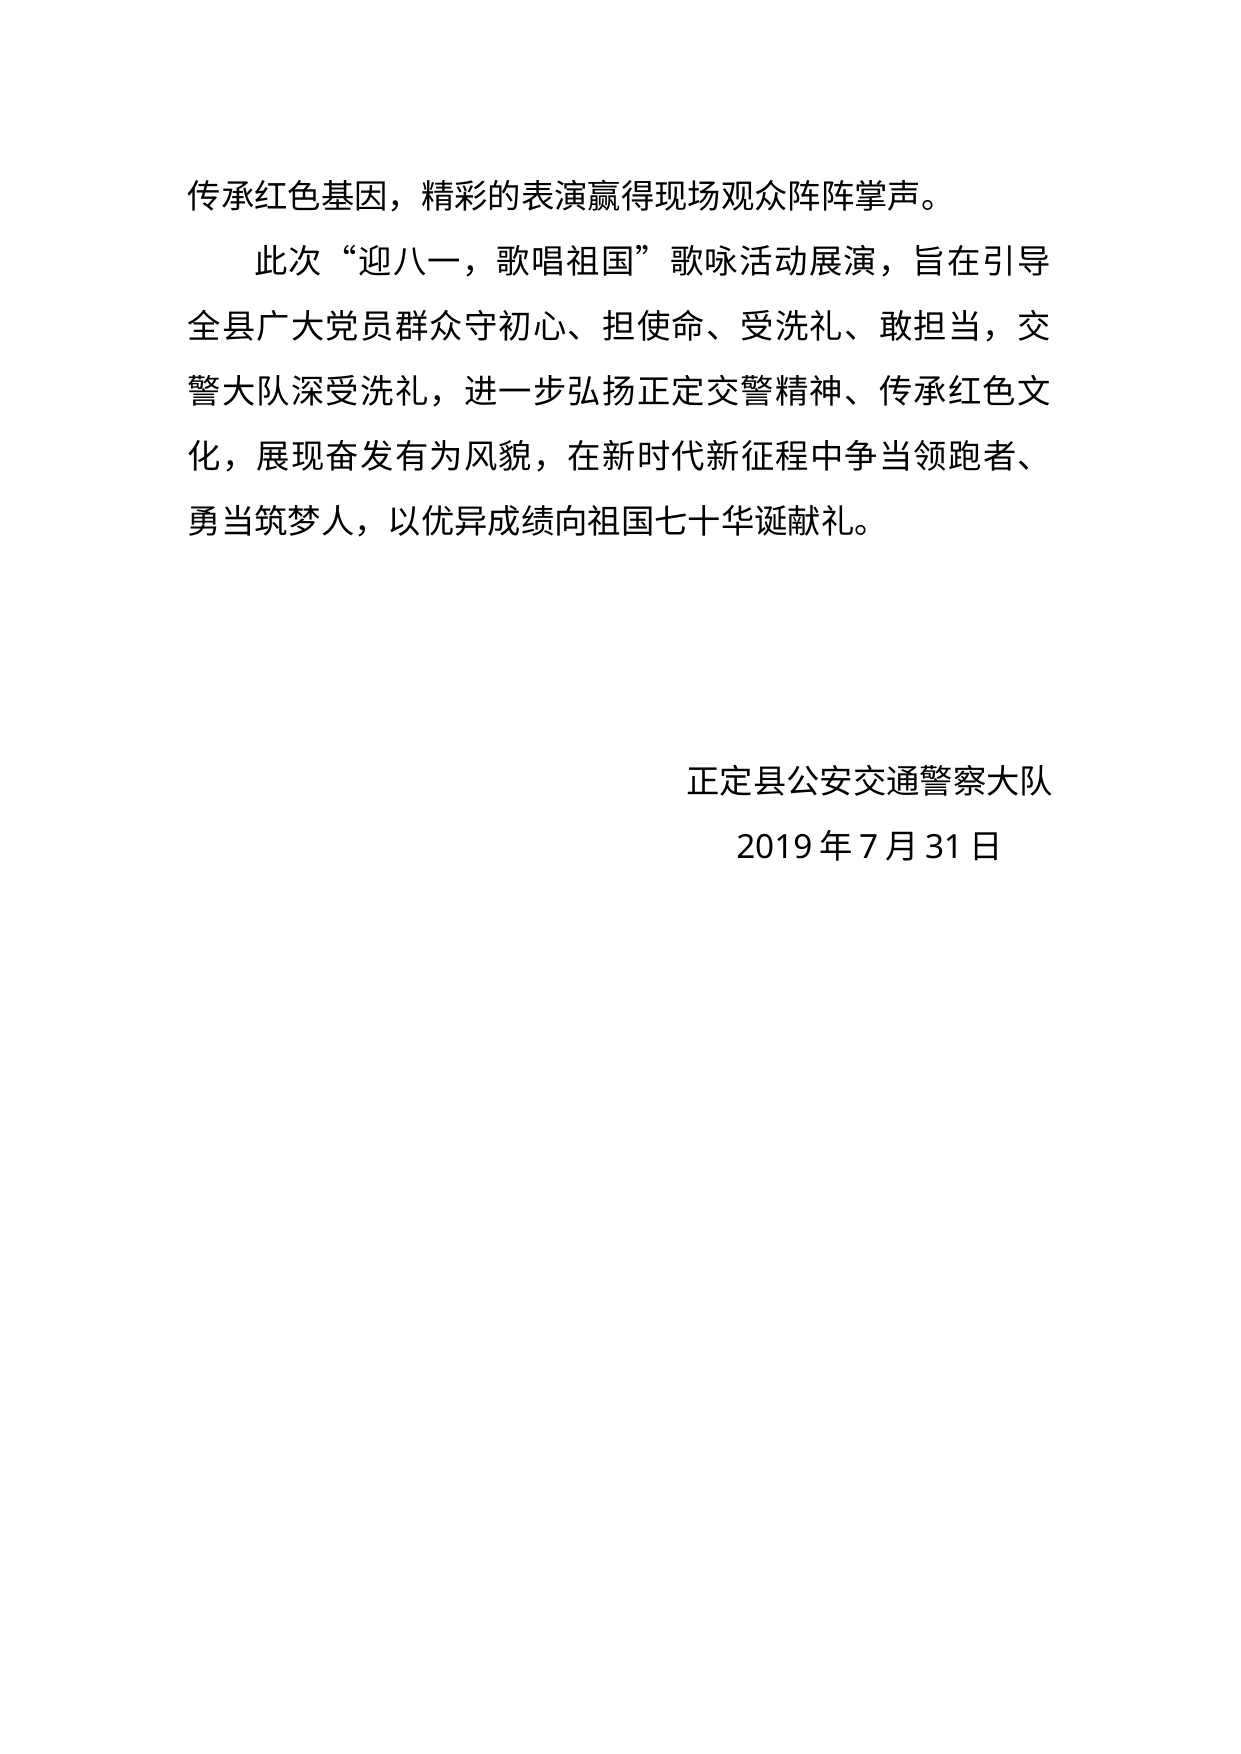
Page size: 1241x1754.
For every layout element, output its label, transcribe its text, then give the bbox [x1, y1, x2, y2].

text 正定县公安交通警察大队 [187, 747, 1053, 812]
text 此次“迎八一，歌唱祖国”歌咏活动展演，旨在引导全县广大党员群众守初心、担使命、受洗礼、敢担当，交警大队深受洗礼，进一步弘扬正定交警精神、传承红色文化，展现奋发有为风貌，在新时代新征程中争当领跑者、勇当筑梦人，以优异成绩向祖国七十华诞献礼。 [187, 227, 1053, 552]
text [187, 162, 1053, 227]
text 2019年7月31日 [187, 812, 1003, 877]
